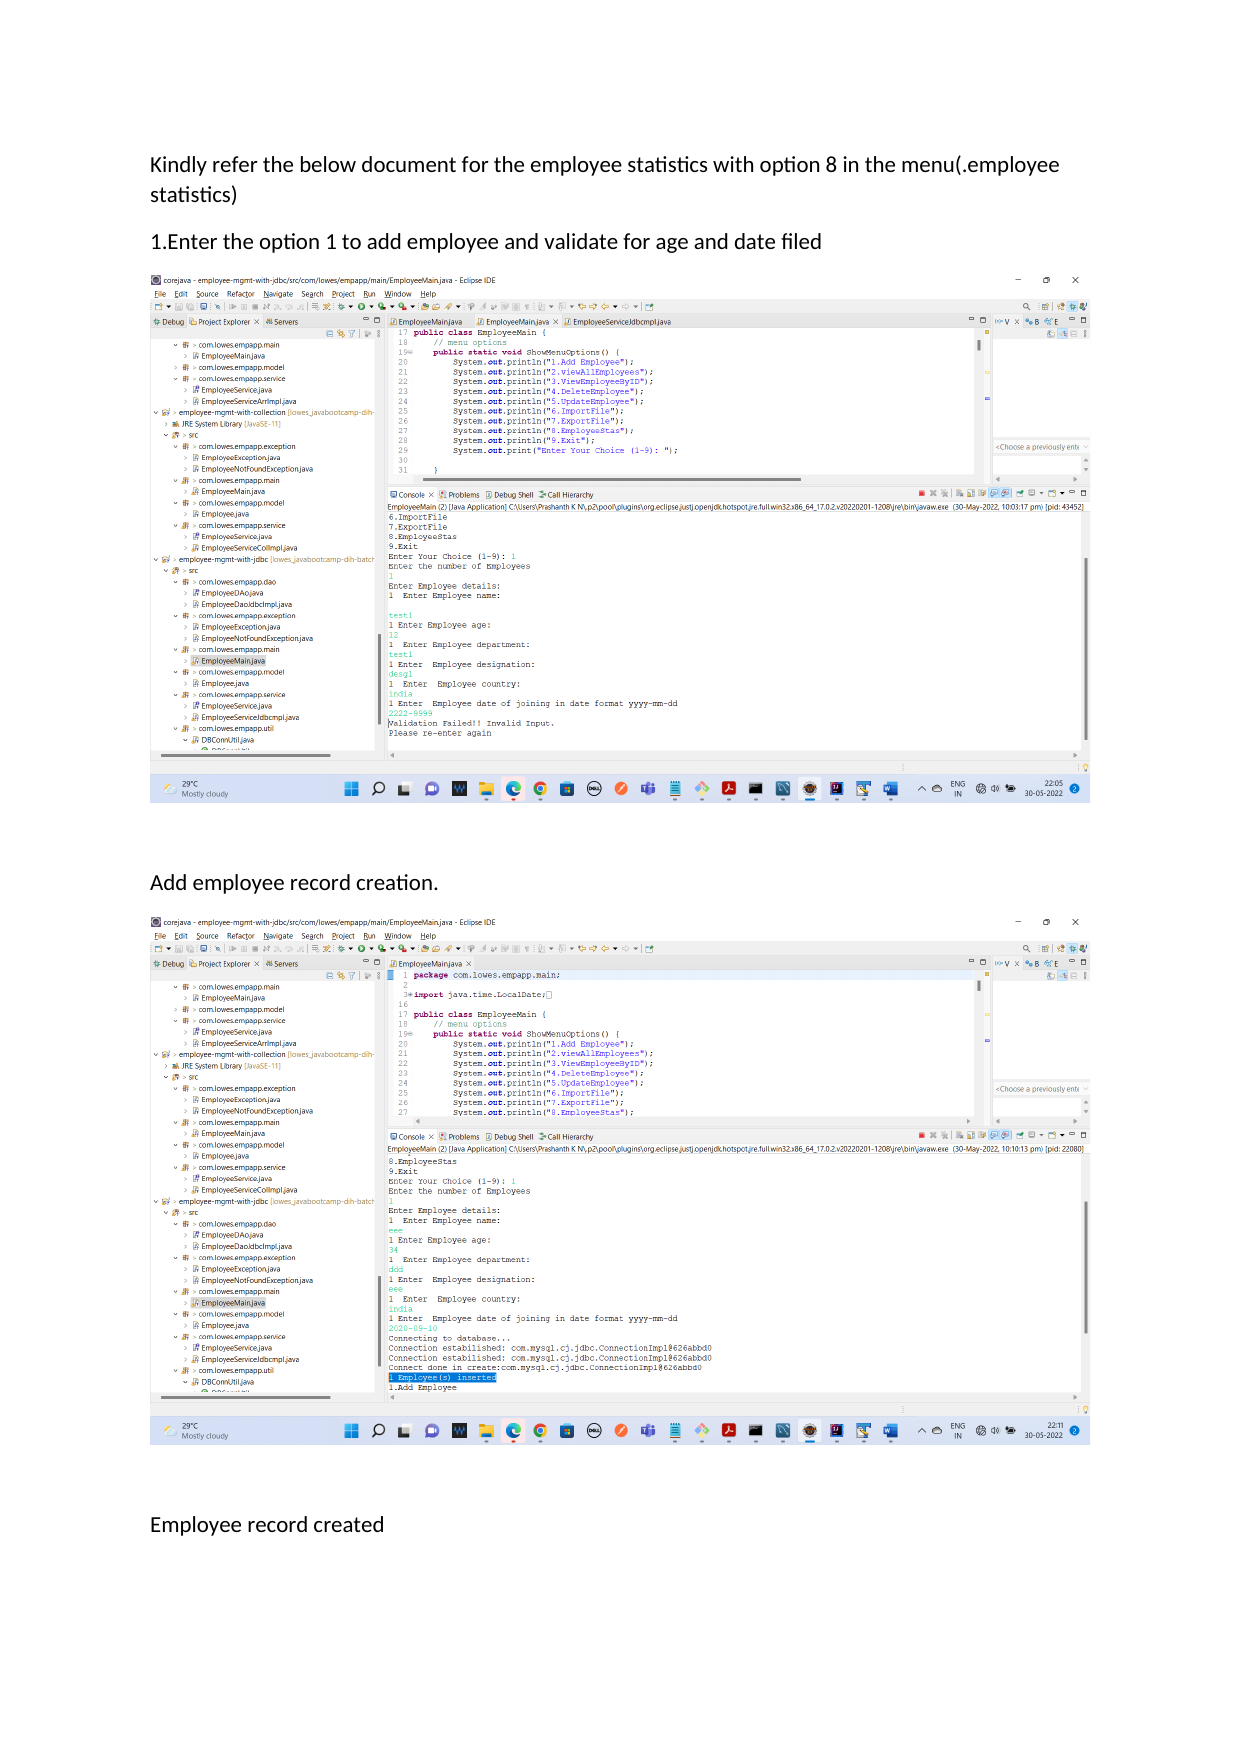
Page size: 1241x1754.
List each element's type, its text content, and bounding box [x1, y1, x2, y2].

picture [150, 915, 1091, 1445]
text 1.Enter the option 1 to add employee and validate for age and date filed [150, 227, 1090, 255]
text Add employee record creation. [150, 868, 1090, 897]
text Kindly refer the below document for the employee statistics with option 8 in the menu(.employee statistics) [150, 150, 1090, 208]
text Employee record created [150, 1510, 1090, 1538]
picture [150, 273, 1091, 803]
